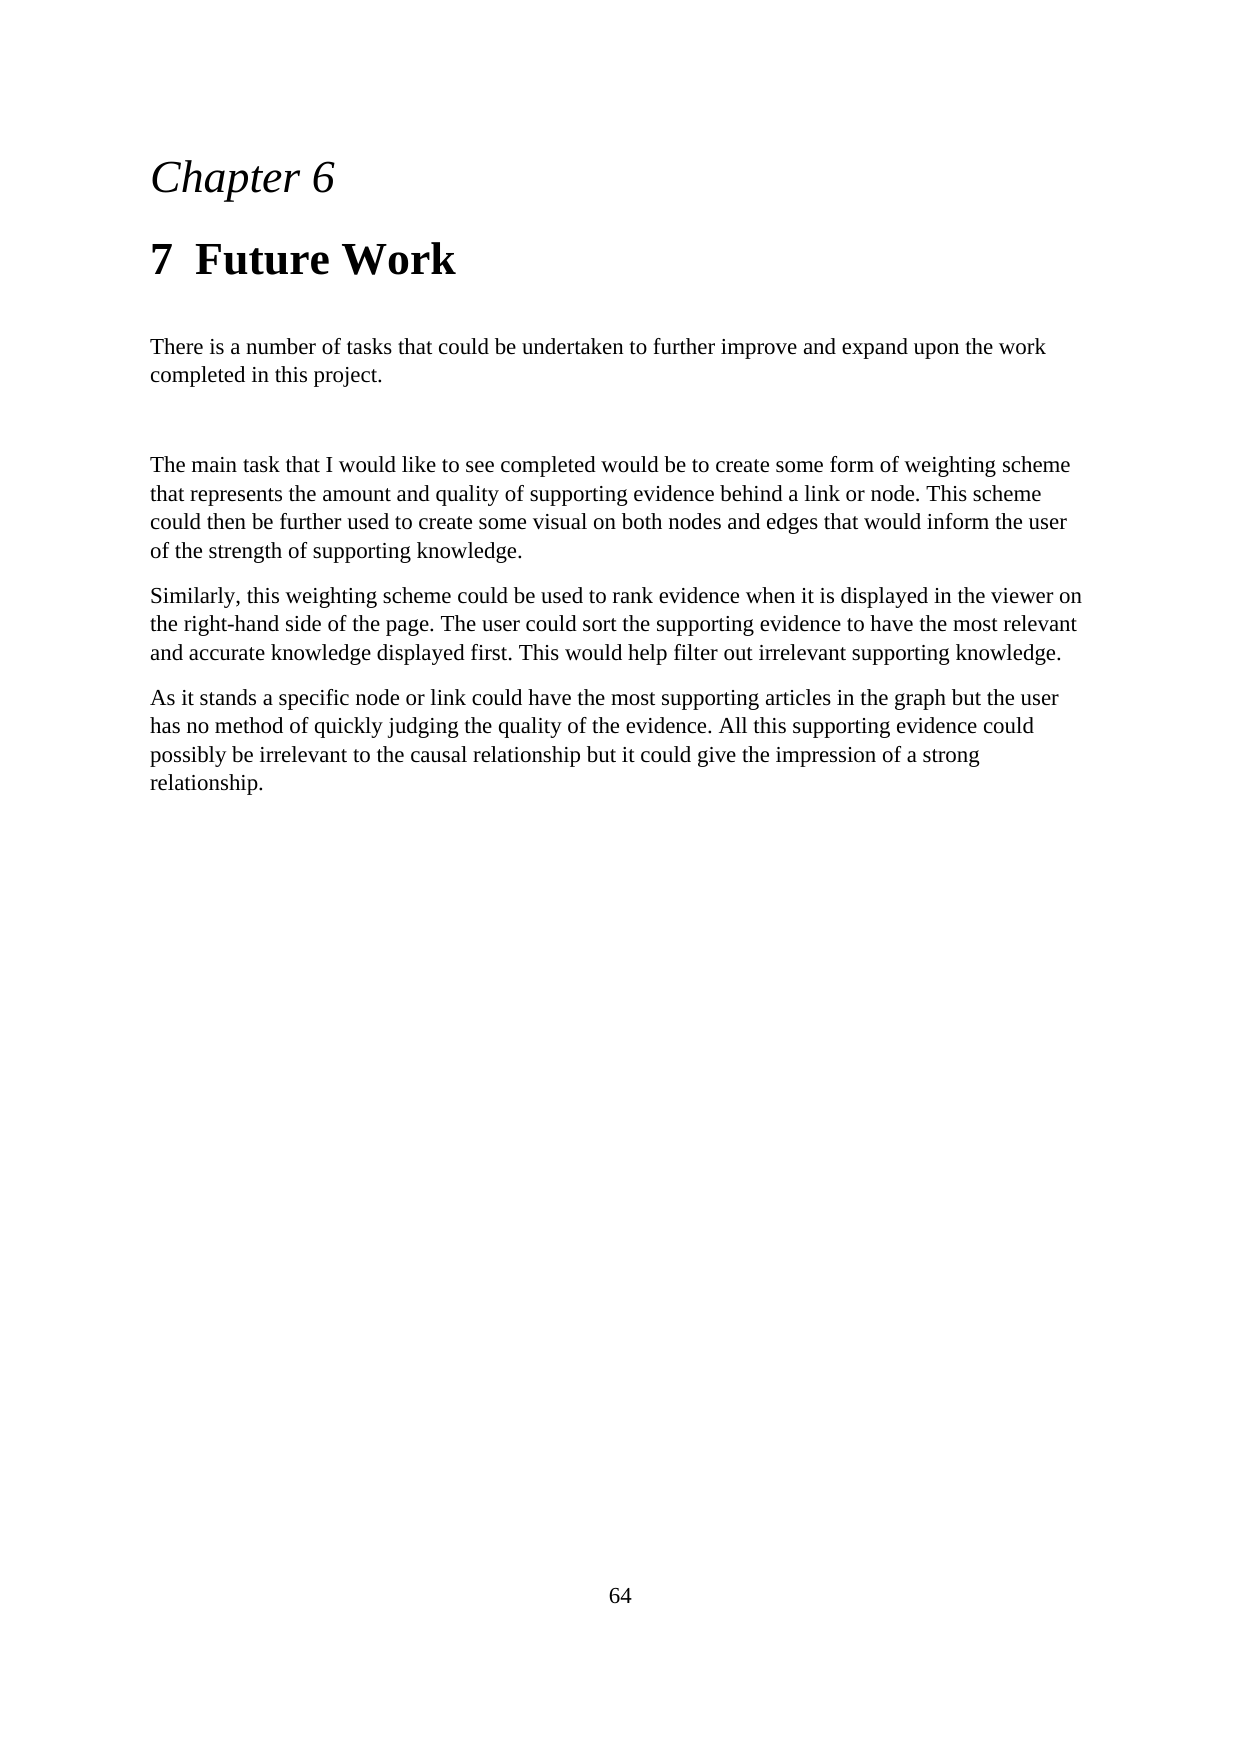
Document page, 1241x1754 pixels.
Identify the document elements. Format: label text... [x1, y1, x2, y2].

text Chapter 6 [150, 150, 1090, 203]
text Similarly, this weighting scheme could be used to rank evidence when it is displayed in the viewer on the right-hand side of the page. The user could sort the supporting evidence to have the most relevant and accurate knowledge displayed first. This would help filter out irrelevant supporting knowledge. [150, 582, 1090, 665]
text As it stands a specific node or link could have the most supporting articles in the graph but the user has no method of quickly judging the quality of the evidence. All this supporting evidence could possibly be irrelevant to the causal relationship but it could give the impression of a strong relationship. [150, 684, 1090, 796]
text The main task that I would like to see completed would be to create some form of weighting scheme that represents the amount and quality of supporting evidence behind a link or node. This scheme could then be further used to create some visual on both nodes and edges that would inform the user of the strength of supporting knowledge. [150, 451, 1090, 563]
subtitle Future Work [150, 232, 1090, 284]
text There is a number of tasks that could be undertaken to further improve and expand upon the work completed in this project. [150, 333, 1090, 388]
